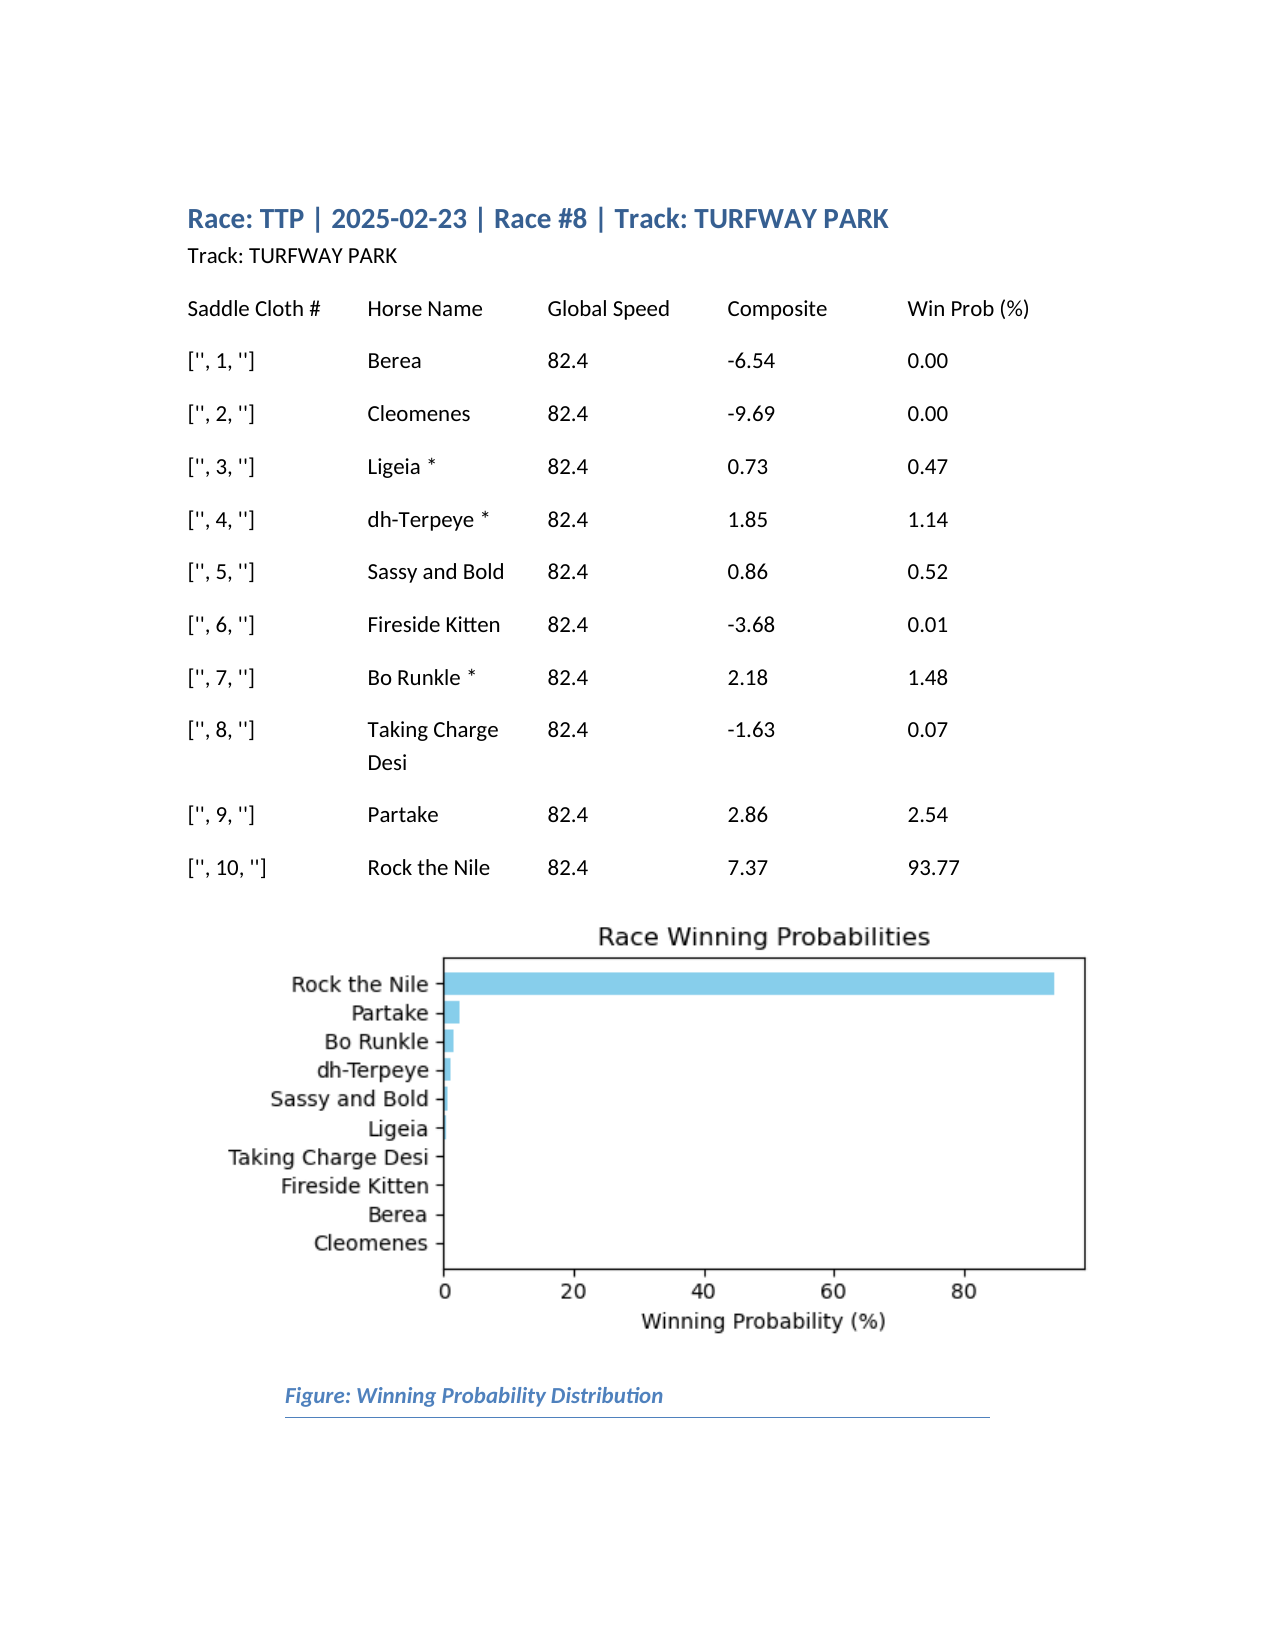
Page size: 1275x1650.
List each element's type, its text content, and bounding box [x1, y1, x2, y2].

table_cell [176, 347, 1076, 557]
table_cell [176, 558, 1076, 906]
subtitle Race: TTP | 2025-02-23 | Race #8 | Track: TURFWAY PARK [187, 200, 1087, 236]
picture [206, 906, 1107, 1356]
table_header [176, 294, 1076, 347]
text Figure: Winning Probability Distribution [285, 1381, 990, 1417]
text Track: TURFWAY PARK [187, 241, 1087, 269]
